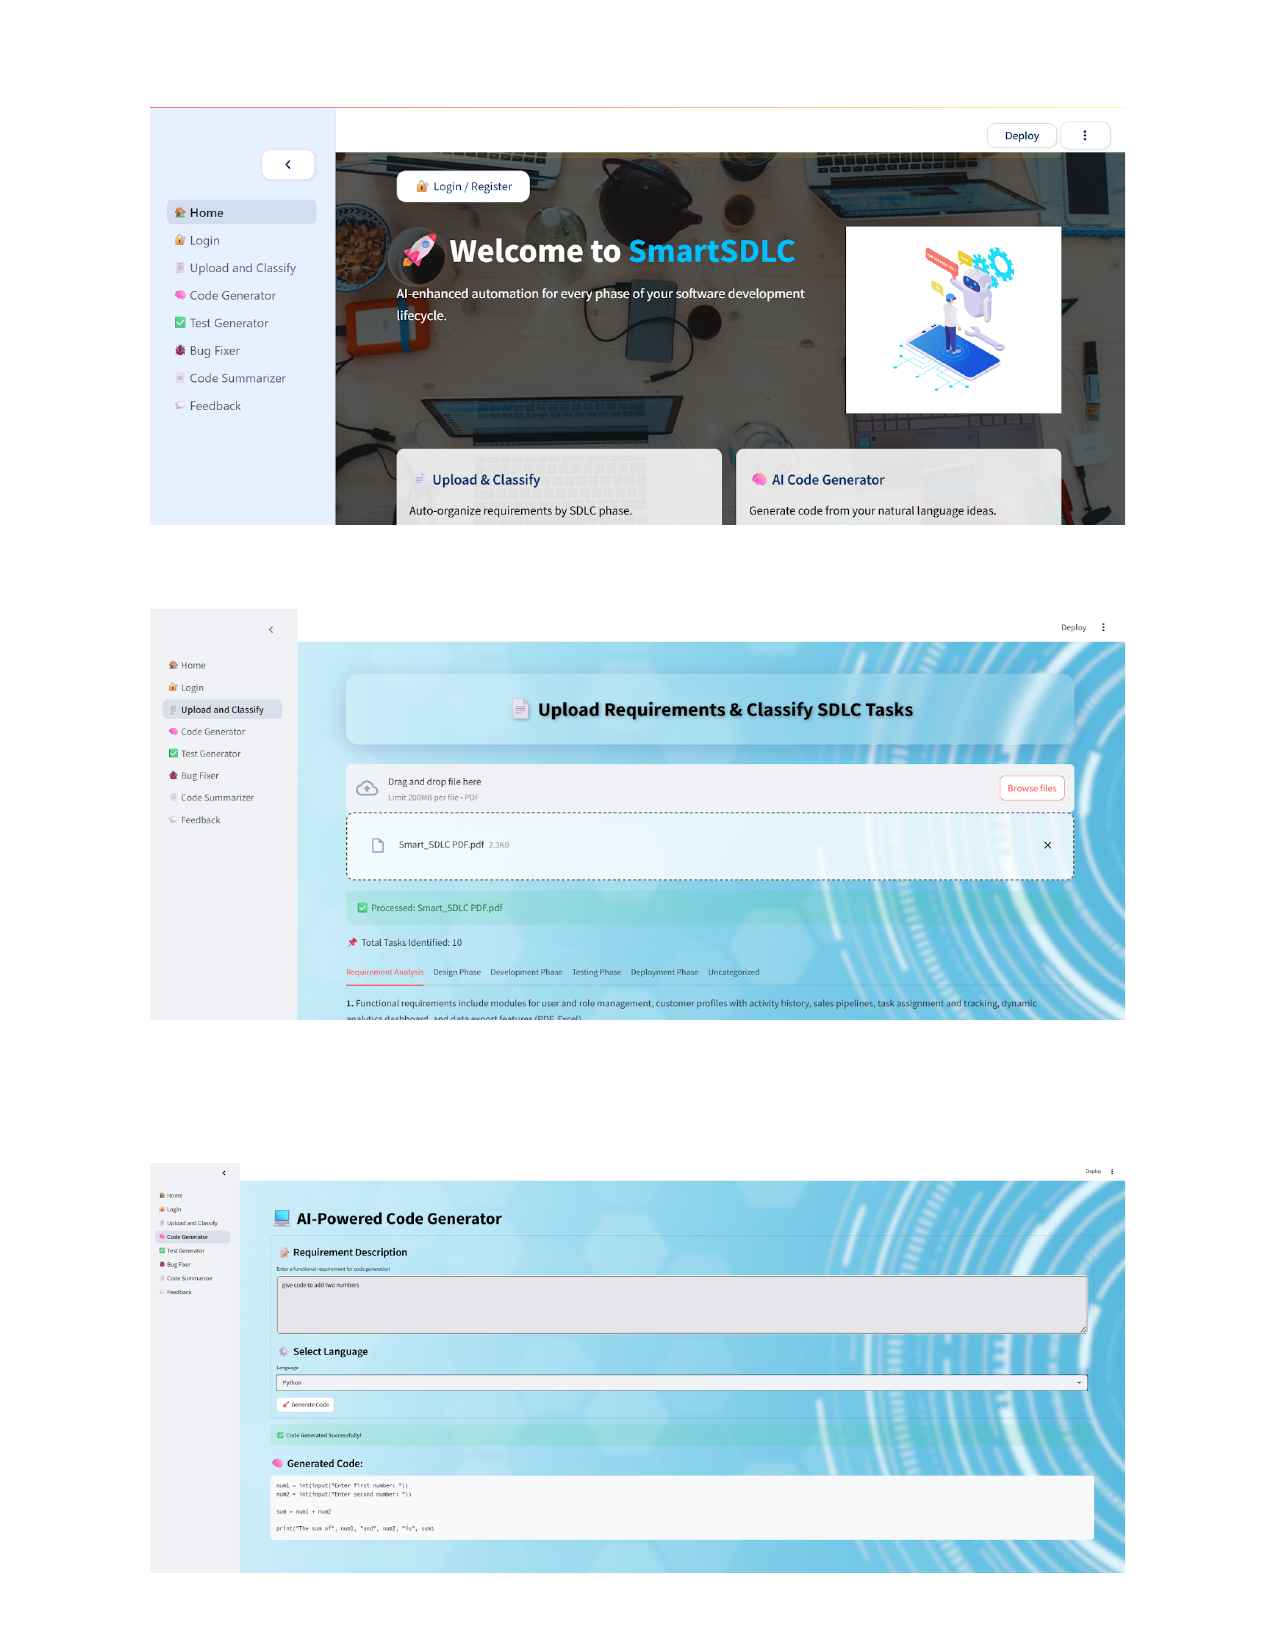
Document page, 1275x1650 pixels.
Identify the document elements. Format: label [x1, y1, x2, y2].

picture [150, 1163, 1125, 1573]
picture [150, 107, 1125, 525]
picture [150, 609, 1125, 1020]
